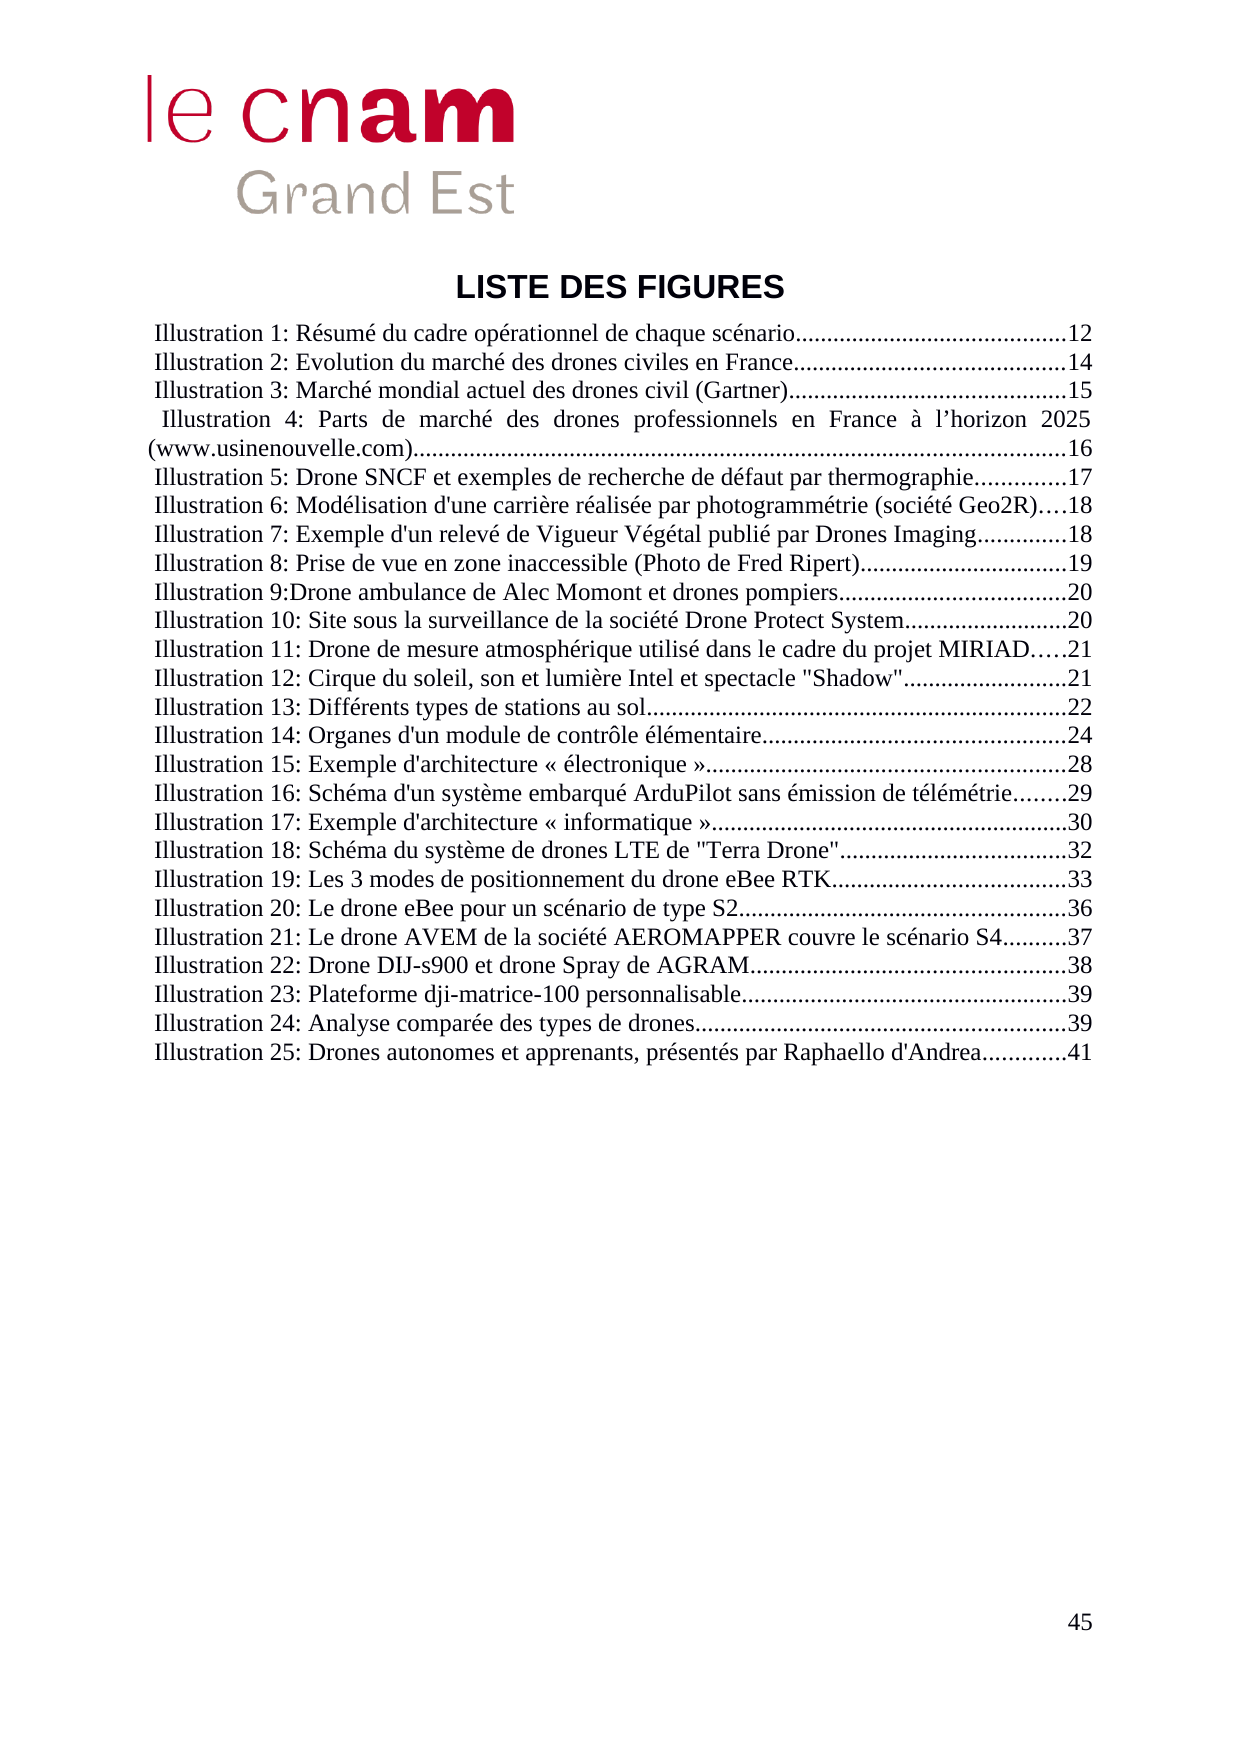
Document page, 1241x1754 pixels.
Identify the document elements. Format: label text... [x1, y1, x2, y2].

text Illustration 10: Site sous la surveillance de la société Drone Protect System 20 [148, 605, 1092, 634]
text Illustration 24: Analyse comparée des types de drones 39 [148, 1008, 1092, 1037]
text Illustration 15: Exemple d'architecture « électronique » 28 [148, 749, 1092, 778]
text Illustration 4: Parts de marché des drones professionnels en France à l’horizon 2025 (www.usinenouvelle.com) 16 [148, 404, 1092, 462]
text Illustration 14: Organes d'un module de contrôle élémentaire 24 [148, 720, 1092, 749]
text Illustration 11: Drone de mesure atmosphérique utilisé dans le cadre du projet MIRIAD 21 [148, 634, 1092, 663]
text Illustration 5: Drone SNCF et exemples de recherche de défaut par thermographie 17 [148, 462, 1092, 490]
text Illustration 9:Drone ambulance de Alec Momont et drones pompiers 20 [148, 577, 1092, 605]
text Illustration 2: Evolution du marché des drones civiles en France 14 [148, 347, 1092, 375]
text Illustration 1: Résumé du cadre opérationnel de chaque scénario 12 [148, 318, 1092, 347]
text Illustration 23: Plateforme dji-matrice-100 personnalisable 39 [148, 979, 1092, 1008]
text Illustration 6: Modélisation d'une carrière réalisée par photogrammétrie (société Geo2R) 18 [148, 490, 1092, 519]
title LISTE DES FIGURES [148, 267, 1092, 305]
text Illustration 25: Drones autonomes et apprenants, présentés par Raphaello d'Andrea 41 [148, 1037, 1092, 1065]
text Illustration 18: Schéma du système de drones LTE de "Terra Drone" 32 [148, 835, 1092, 864]
text Illustration 19: Les 3 modes de positionnement du drone eBee RTK 33 [148, 864, 1092, 893]
text Illustration 20: Le drone eBee pour un scénario de type S2 36 [148, 893, 1092, 922]
picture [147, 75, 514, 214]
text Illustration 13: Différents types de stations au sol 22 [148, 692, 1092, 720]
text Illustration 7: Exemple d'un relevé de Vigueur Végétal publié par Drones Imaging 18 [148, 519, 1092, 548]
text Illustration 22: Drone DIJ-s900 et drone Spray de AGRAM 38 [148, 950, 1092, 979]
text Illustration 12: Cirque du soleil, son et lumière Intel et spectacle "Shadow" 21 [148, 663, 1092, 692]
text Illustration 8: Prise de vue en zone inaccessible (Photo de Fred Ripert) 19 [148, 548, 1092, 577]
text Illustration 21: Le drone AVEM de la société AEROMAPPER couvre le scénario S4 37 [148, 922, 1092, 950]
text Illustration 16: Schéma d'un système embarqué ArduPilot sans émission de télémétrie 29 [148, 778, 1092, 807]
text Illustration 17: Exemple d'architecture « informatique » 30 [148, 807, 1092, 835]
text Illustration 3: Marché mondial actuel des drones civil (Gartner) 15 [148, 375, 1092, 404]
